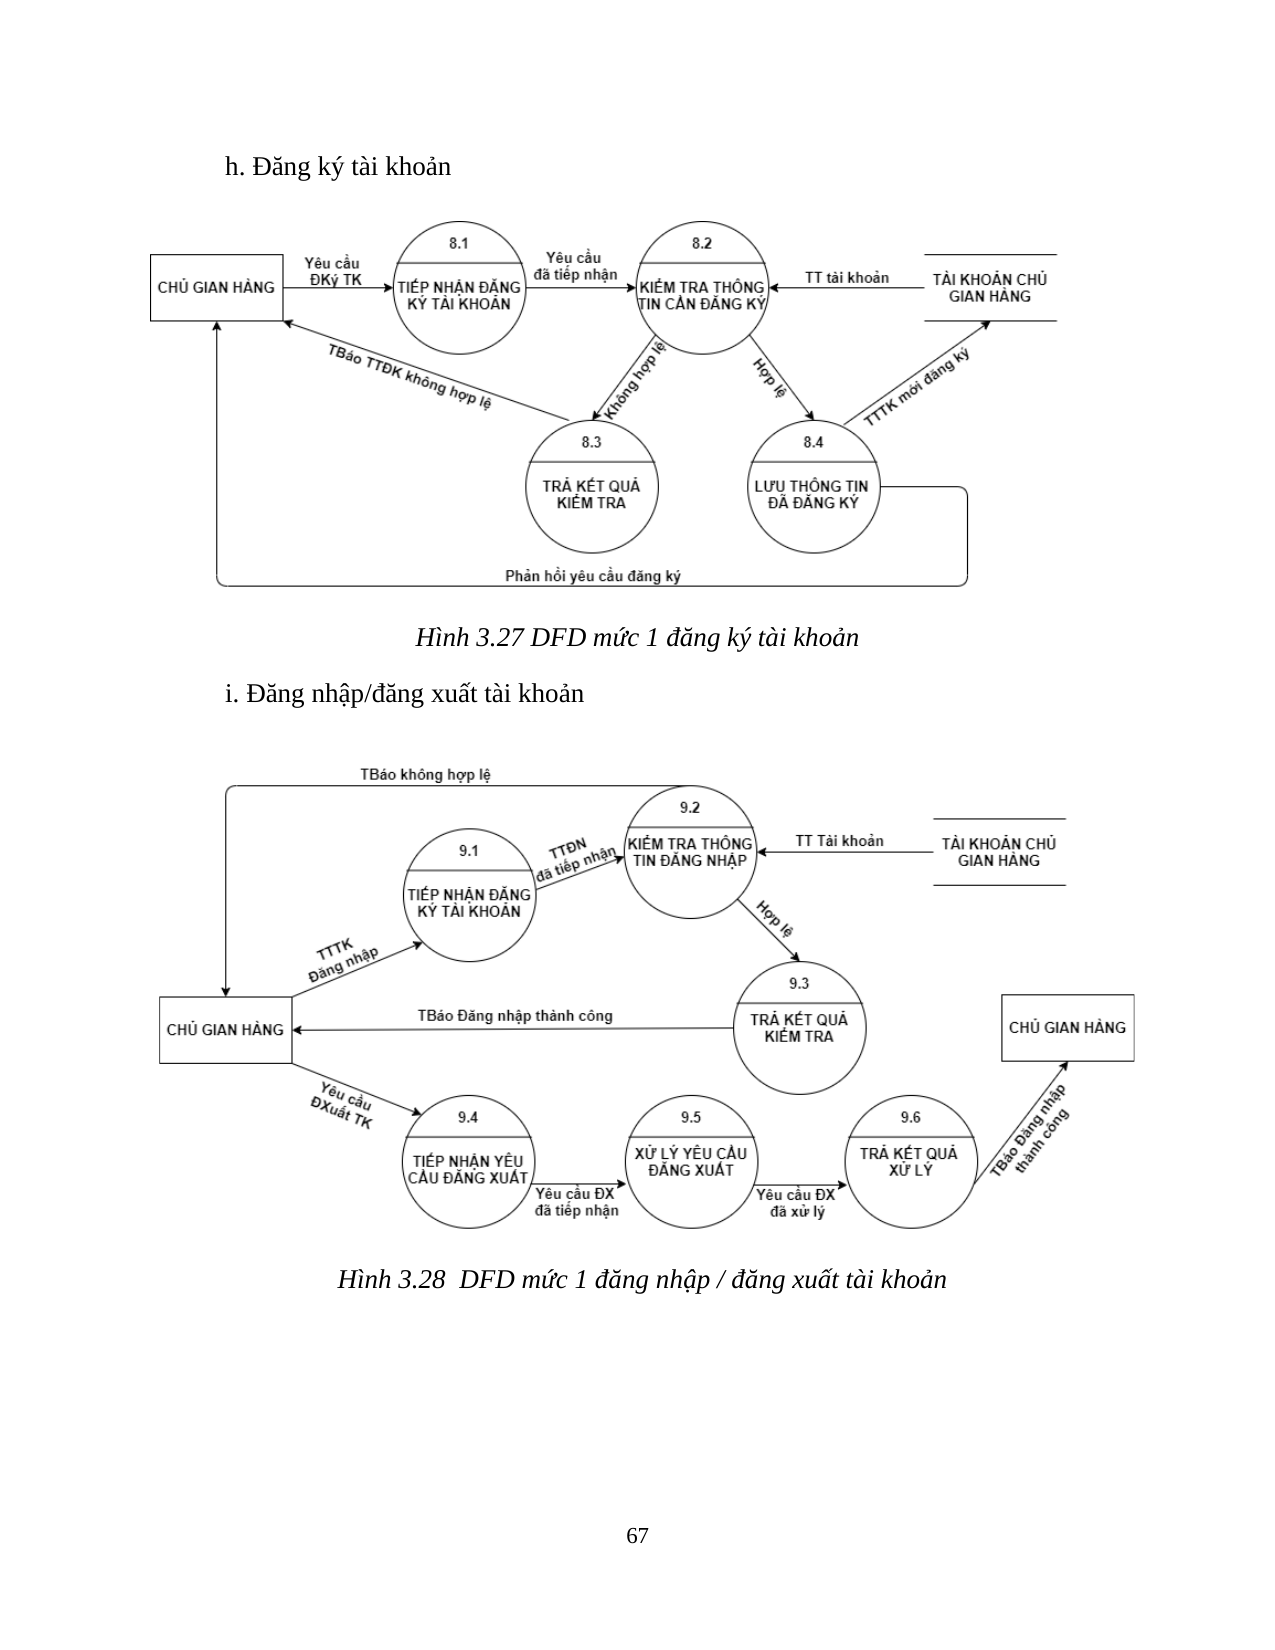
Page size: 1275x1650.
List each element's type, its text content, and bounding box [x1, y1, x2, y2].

subtitle i. Đăng nhập/đăng xuất tài khoản [150, 677, 1125, 708]
text Hình 3.27 DFD mức 1 đăng ký tài khoản [150, 621, 1125, 652]
subtitle h. Đăng ký tài khoản [150, 150, 1125, 181]
picture [159, 741, 1135, 1262]
picture [150, 221, 1125, 621]
text Hình 3.28 DFD mức 1 đăng nhập / đăng xuất tài khoản [159, 1263, 1125, 1294]
